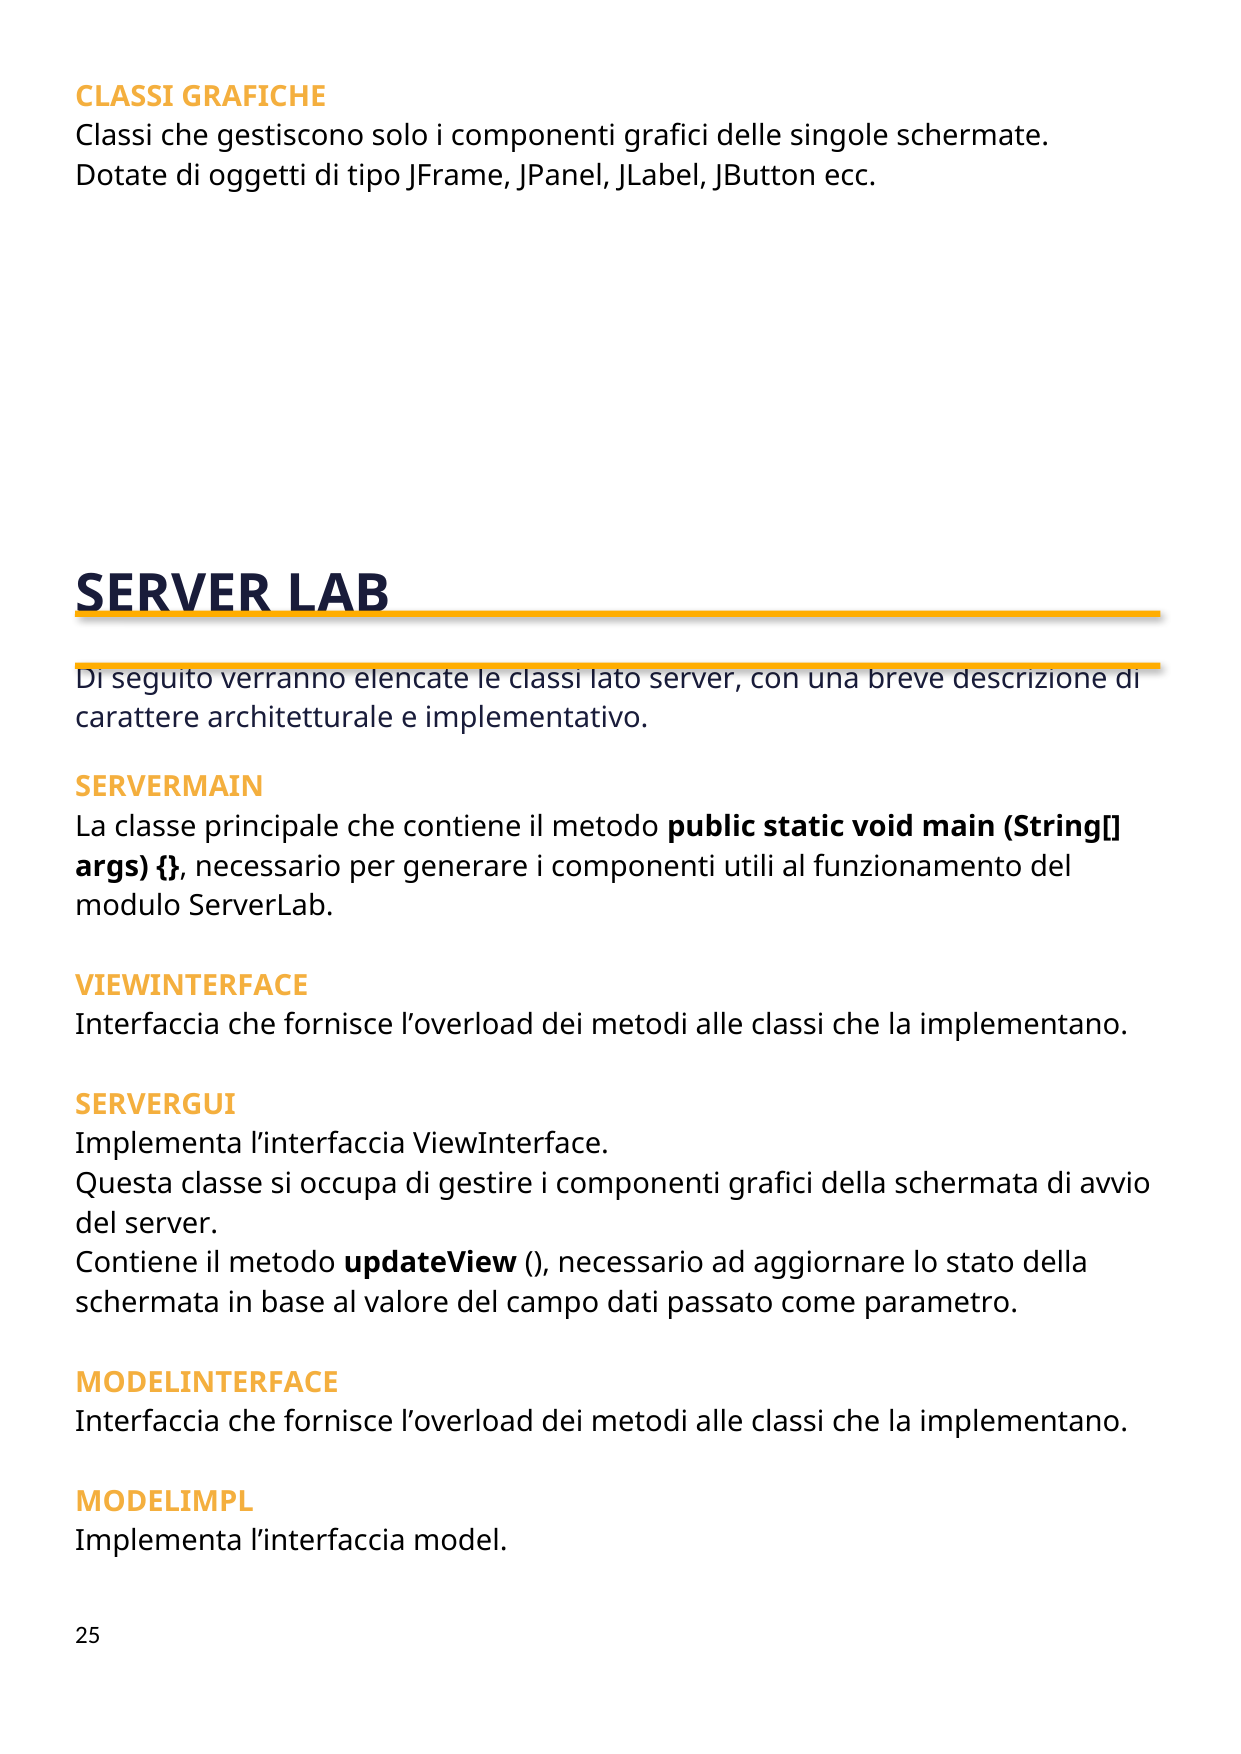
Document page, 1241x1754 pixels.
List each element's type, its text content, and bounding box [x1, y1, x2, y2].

text CLASSI GRAFICHE [75, 75, 1165, 115]
text Classi che gestiscono solo i componenti grafici delle singole schermate. [75, 115, 1165, 154]
text SERVERGUI [75, 1083, 1165, 1123]
text Implementa l’interfaccia ViewInterface. [75, 1123, 1165, 1162]
text Di seguito verranno elencate le classi lato server, con una breve descrizione di carattere architetturale e implementativo. [75, 674, 1165, 736]
text MODELINTERFACE [75, 1361, 1165, 1401]
text Implementa l’interfaccia model. [75, 1519, 1165, 1559]
text Questa classe si occupa di gestire i componenti grafici della schermata di avvio del server. [75, 1162, 1165, 1242]
text Dotate di oggetti di tipo JFrame, JPanel, JLabel, JButton ecc. [75, 154, 1165, 194]
text Interfaccia che fornisce l’overload dei metodi alle classi che la implementano. [75, 1004, 1165, 1043]
text VIEWINTERFACE [75, 964, 1165, 1004]
text MODELIMPL [75, 1480, 1165, 1519]
text La classe principale che contiene il metodo public static void main (String[] args) {}, necessario per generare i componenti utili al funzionamento del modulo ServerLab. [75, 805, 1165, 924]
text Contiene il metodo updateView (), necessario ad aggiornare lo stato della schermata in base al valore del campo dati passato come parametro. [75, 1242, 1165, 1321]
text SERVERMAIN [75, 766, 1165, 805]
subtitle SERVER LAB [75, 554, 1165, 611]
text Interfaccia che fornisce l’overload dei metodi alle classi che la implementano. [75, 1401, 1165, 1440]
